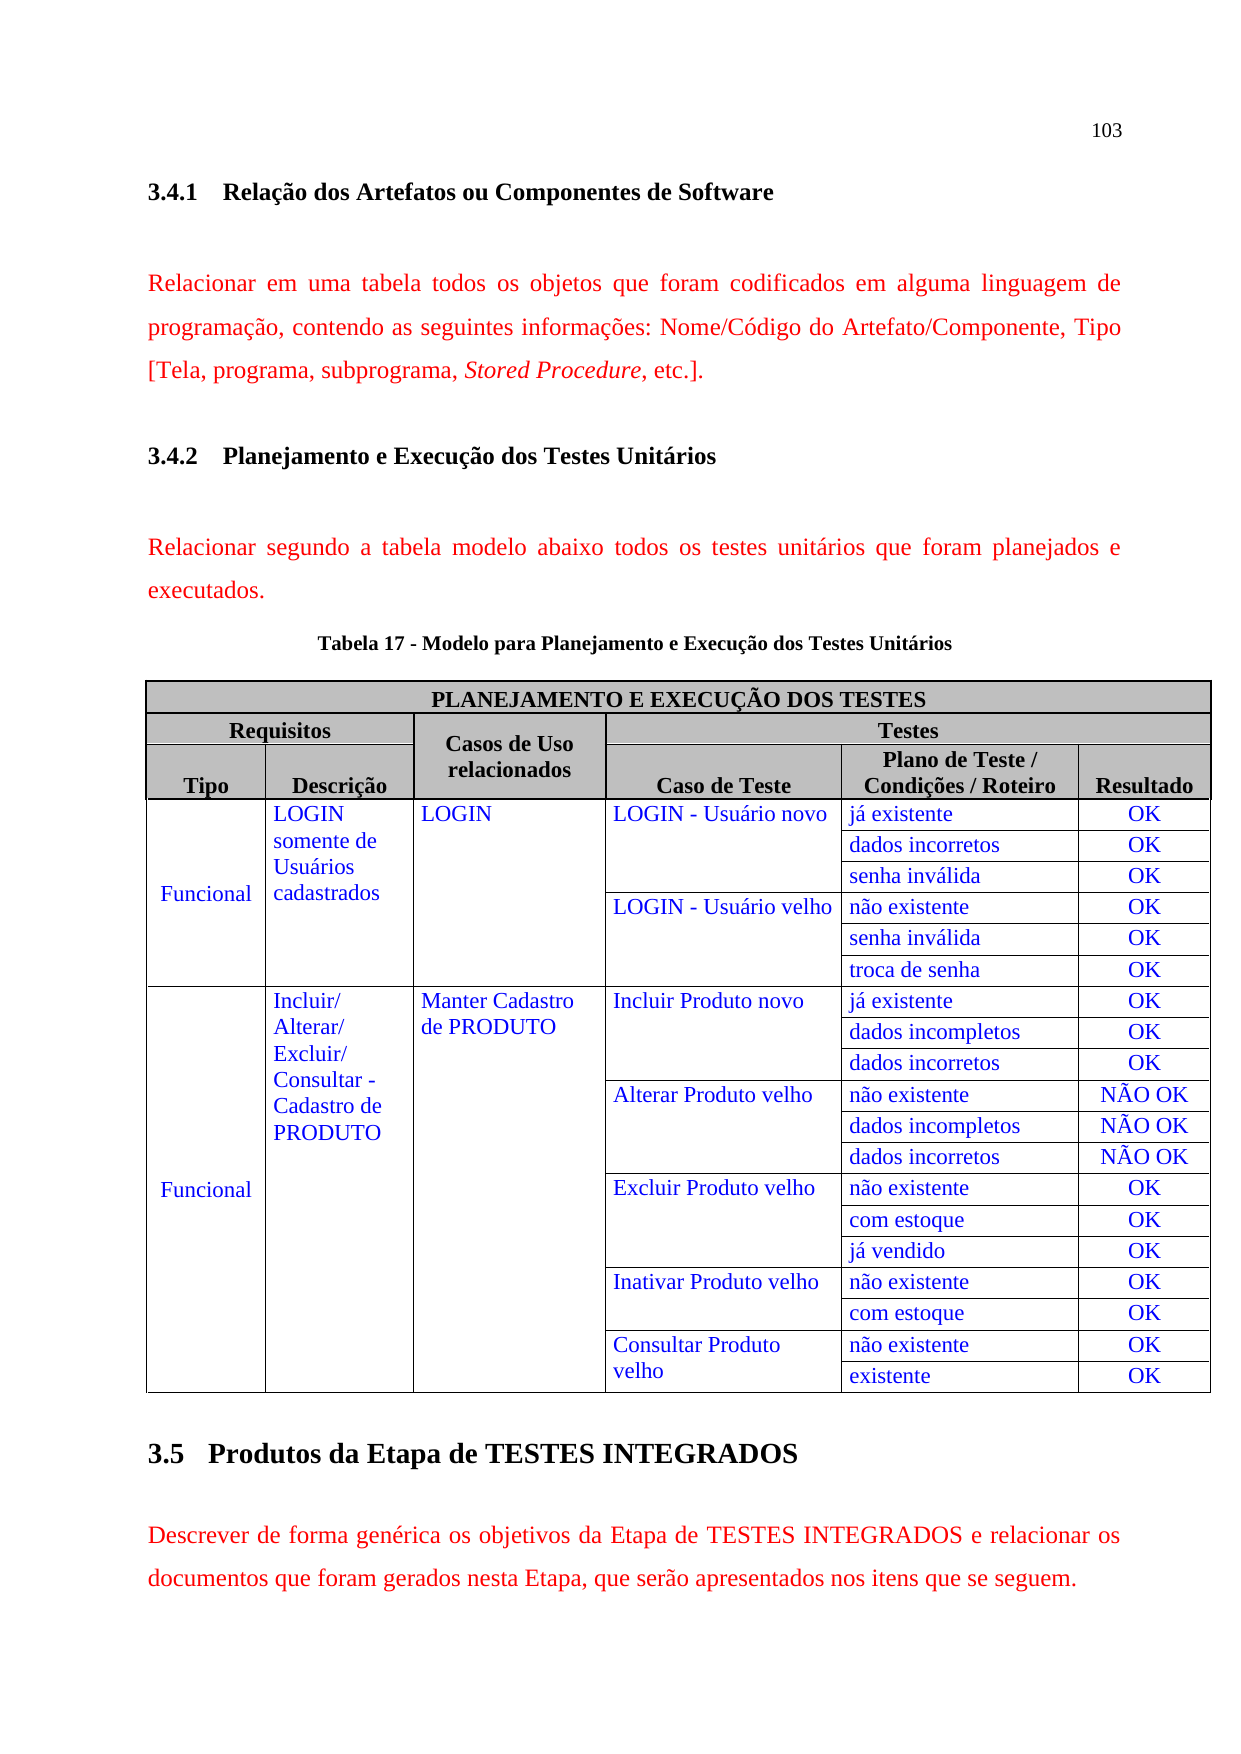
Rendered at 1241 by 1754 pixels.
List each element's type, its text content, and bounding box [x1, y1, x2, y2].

table_cell dados incorretos [842, 1049, 1078, 1079]
table_cell não existente [842, 1331, 1078, 1361]
table_cell Consultar Produto velho [606, 1331, 841, 1392]
subtitle Planejamento e Execução dos Testes Unitários [148, 441, 1122, 470]
table_cell Funcional [147, 799, 265, 986]
table_cell com estoque [842, 1206, 1078, 1236]
text Relacionar em uma tabela todos os objetos que foram codificados em alguma linguagem de programação, contendo as seguintes informações: Nome/Código do Artefato/Componente, Tipo [Tela, programa, subprograma, Stored Procedure, etc.]. [148, 268, 1122, 383]
table_cell OK [1079, 892, 1210, 923]
table_cell dados incorretos [842, 831, 1078, 861]
table_cell não existente [842, 1174, 1078, 1204]
text Relacionar segundo a tabela modelo abaixo todos os testes unitários que foram planejados e executados. [148, 532, 1122, 604]
table_cell OK [1079, 923, 1210, 954]
table_cell NÃO OK [1079, 1111, 1210, 1142]
table_cell OK [1079, 861, 1210, 892]
table_cell já existente [842, 800, 1078, 829]
text Descrever de forma genérica os objetivos da Etapa de TESTES INTEGRADOS e relacionar os documentos que foram gerados nesta Etapa, que serão apresentados nos itens que se seguem. [148, 1520, 1122, 1592]
table_cell LOGIN - Usuário novo [606, 800, 841, 892]
table_cell Funcional [147, 987, 265, 1392]
table_cell senha inválida [842, 862, 1078, 892]
table_cell OK [1079, 1267, 1210, 1298]
table_cell Excluir Produto velho [606, 1174, 841, 1267]
table_cell OK [1079, 1361, 1210, 1392]
table_cell já vendido [842, 1237, 1078, 1267]
subtitle Relação dos Artefatos ou Componentes de Software [148, 177, 1122, 206]
table_cell OK [1079, 1298, 1210, 1329]
table_cell com estoque [842, 1299, 1078, 1329]
table_cell OK [1079, 1017, 1210, 1048]
table_cell LOGIN - Usuário velho [606, 893, 841, 986]
table_cell senha inválida [842, 924, 1078, 954]
table_cell não existente [842, 1081, 1078, 1111]
table_cell NÃO OK [1079, 1080, 1210, 1111]
table_cell LOGIN [414, 800, 605, 986]
table_cell OK [1079, 955, 1210, 986]
table_cell existente [842, 1362, 1078, 1392]
table_cell OK [1079, 830, 1210, 861]
table_cell OK [1079, 798, 1210, 829]
table_cell dados incompletos [842, 1018, 1078, 1048]
table_cell Requisitos [147, 714, 413, 743]
table_cell Manter Cadastro de PRODUTO [414, 987, 605, 1392]
subtitle Produtos da Etapa de TESTES INTEGRADOS [148, 1436, 1122, 1470]
table_cell OK [1079, 1205, 1210, 1236]
table_cell já existente [842, 987, 1078, 1017]
table_cell OK [1079, 1173, 1210, 1204]
table_cell Alterar Produto velho [606, 1081, 841, 1173]
table_cell NÃO OK [1079, 1142, 1210, 1173]
table_cell não existente [842, 893, 1078, 923]
table_cell Caso de Teste [607, 745, 841, 798]
table_cell Inativar Produto velho [606, 1268, 841, 1329]
table_cell LOGIN somente de Usuários cadastrados [266, 800, 413, 986]
table_cell dados incompletos [842, 1112, 1078, 1142]
table_cell dados incorretos [842, 1143, 1078, 1173]
table_cell não existente [842, 1268, 1078, 1298]
table_cell Incluir/Alterar/Excluir/Consultar - Cadastro de PRODUTO [266, 987, 413, 1392]
table_cell troca de senha [842, 956, 1078, 986]
table_cell OK [1079, 1236, 1210, 1267]
table_header PLANEJAMENTO E EXECUÇÃO DOS TESTES [147, 682, 1210, 712]
table_cell Resultado [1079, 745, 1210, 798]
table_cell Plano de Teste / Condições / Roteiro [842, 745, 1078, 798]
table_cell OK [1079, 1048, 1210, 1079]
table_cell Incluir Produto novo [606, 987, 841, 1079]
table_cell Casos de Uso relacionados [415, 714, 605, 798]
table_cell Tipo [147, 745, 265, 798]
table_cell OK [1079, 986, 1210, 1017]
table_cell Descrição [266, 745, 413, 798]
table_cell Testes [607, 714, 1210, 743]
table_cell OK [1079, 1330, 1210, 1361]
